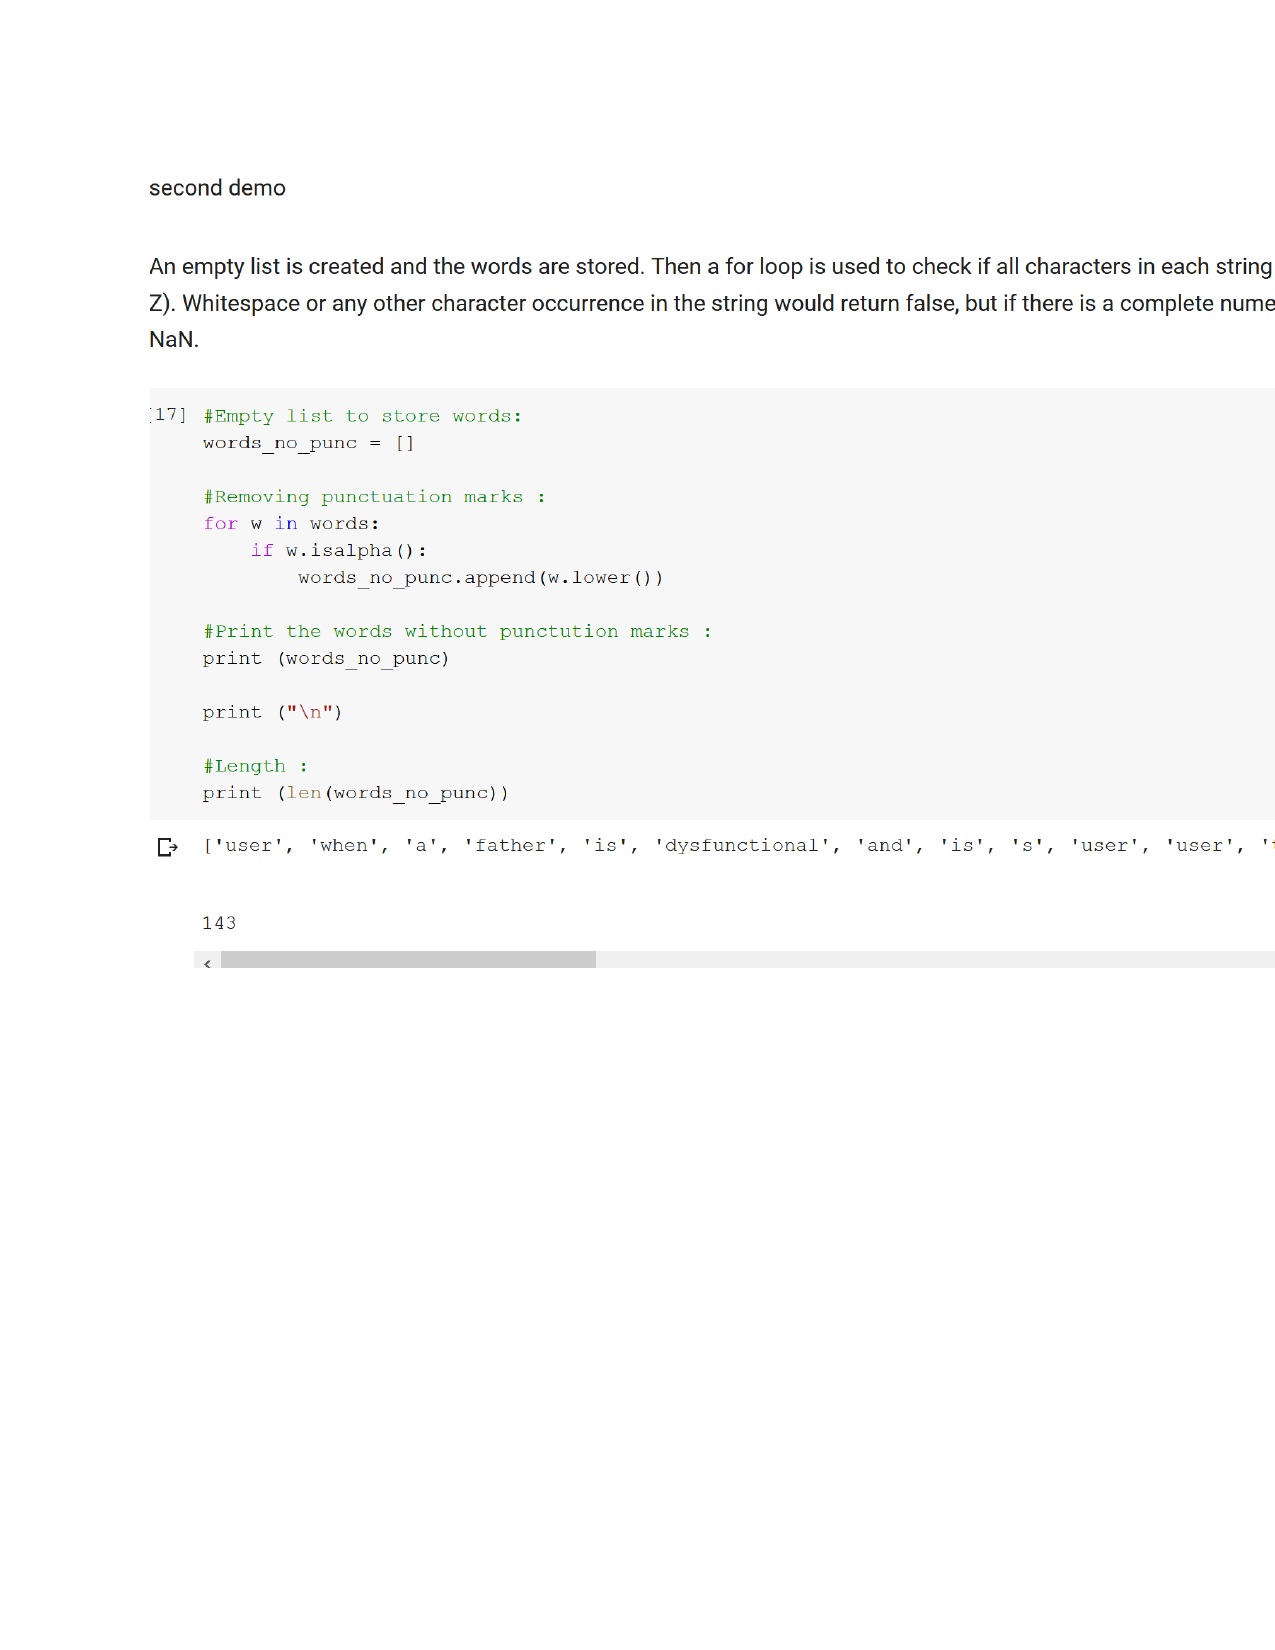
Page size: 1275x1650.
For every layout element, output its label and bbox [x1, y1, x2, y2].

picture [150, 150, 1275, 968]
